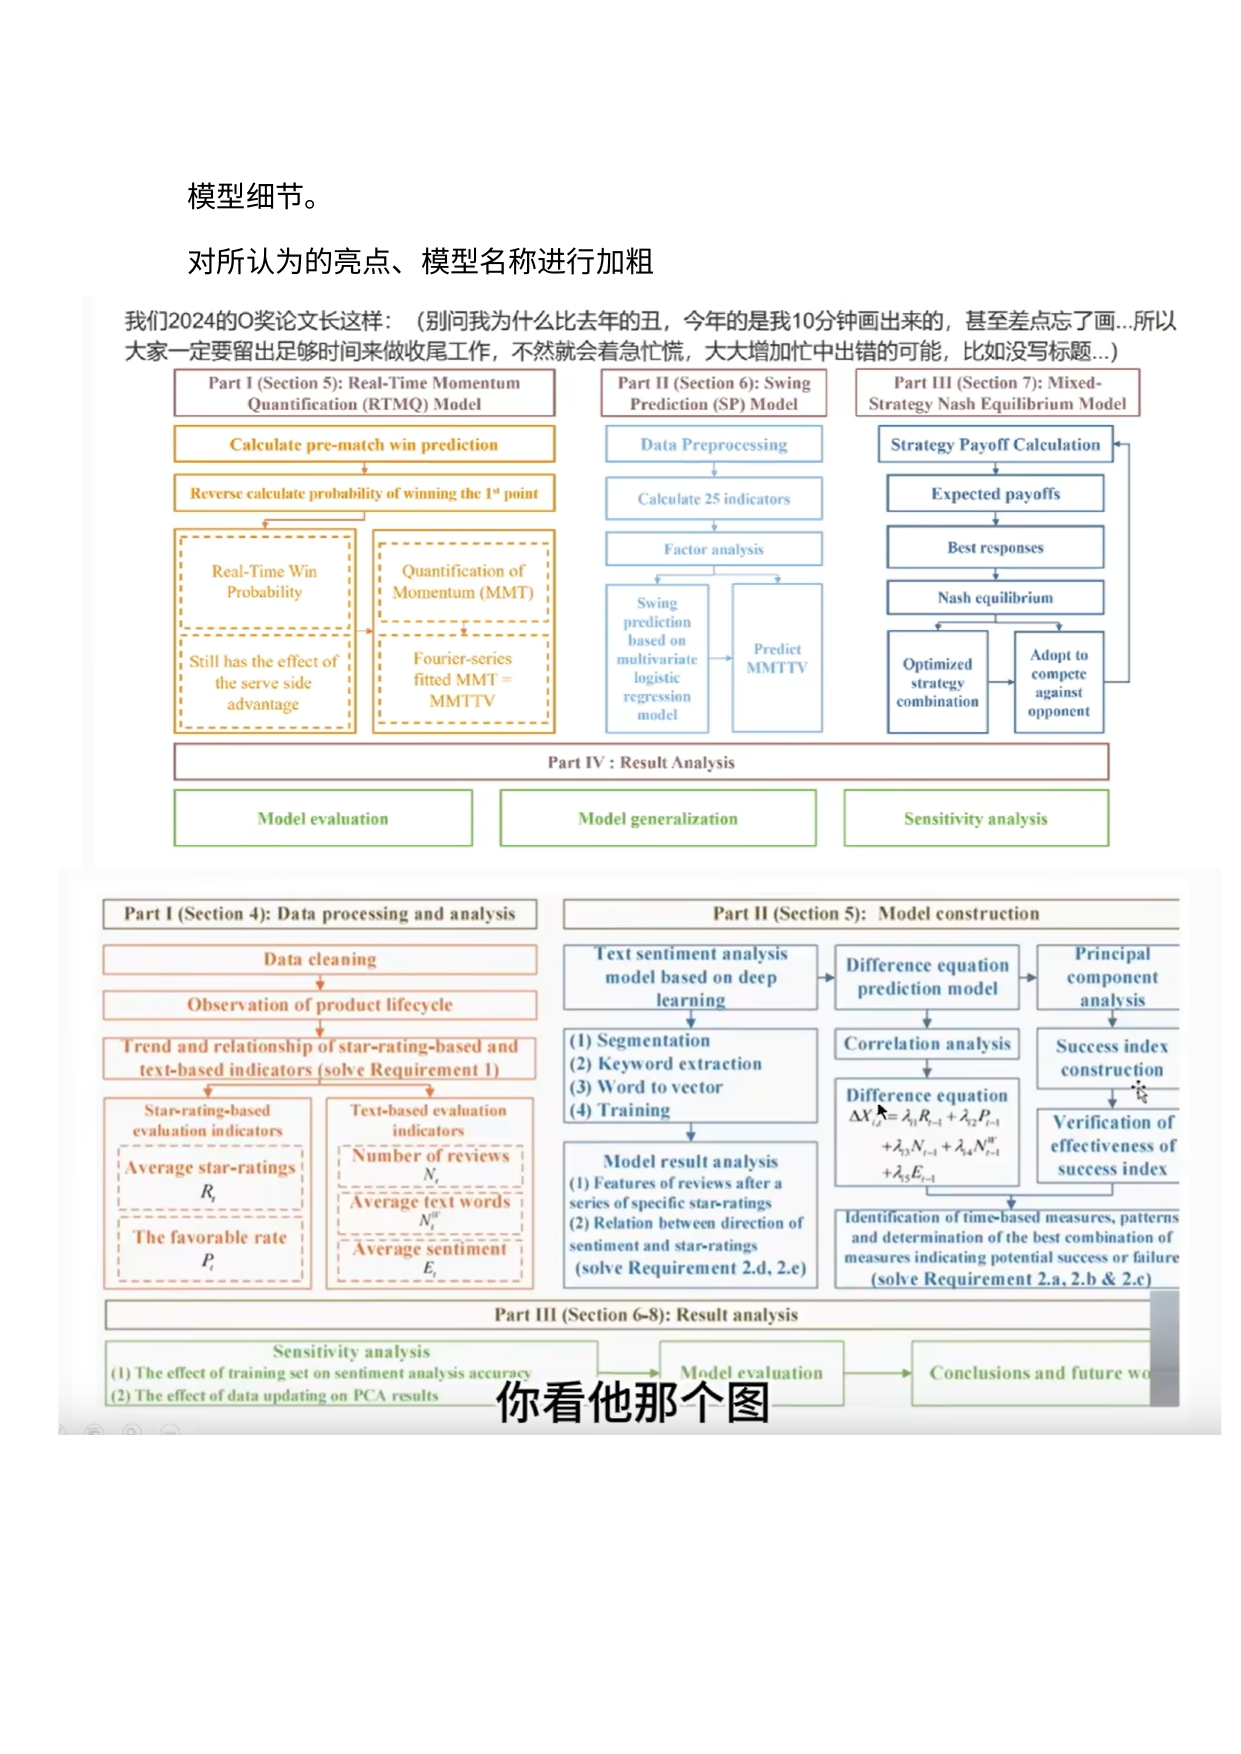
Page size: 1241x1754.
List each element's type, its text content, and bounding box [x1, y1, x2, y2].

text 对所认为的亮点、模型名称进行加粗 [187, 227, 1053, 292]
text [187, 162, 1053, 227]
picture [58, 297, 1222, 1435]
